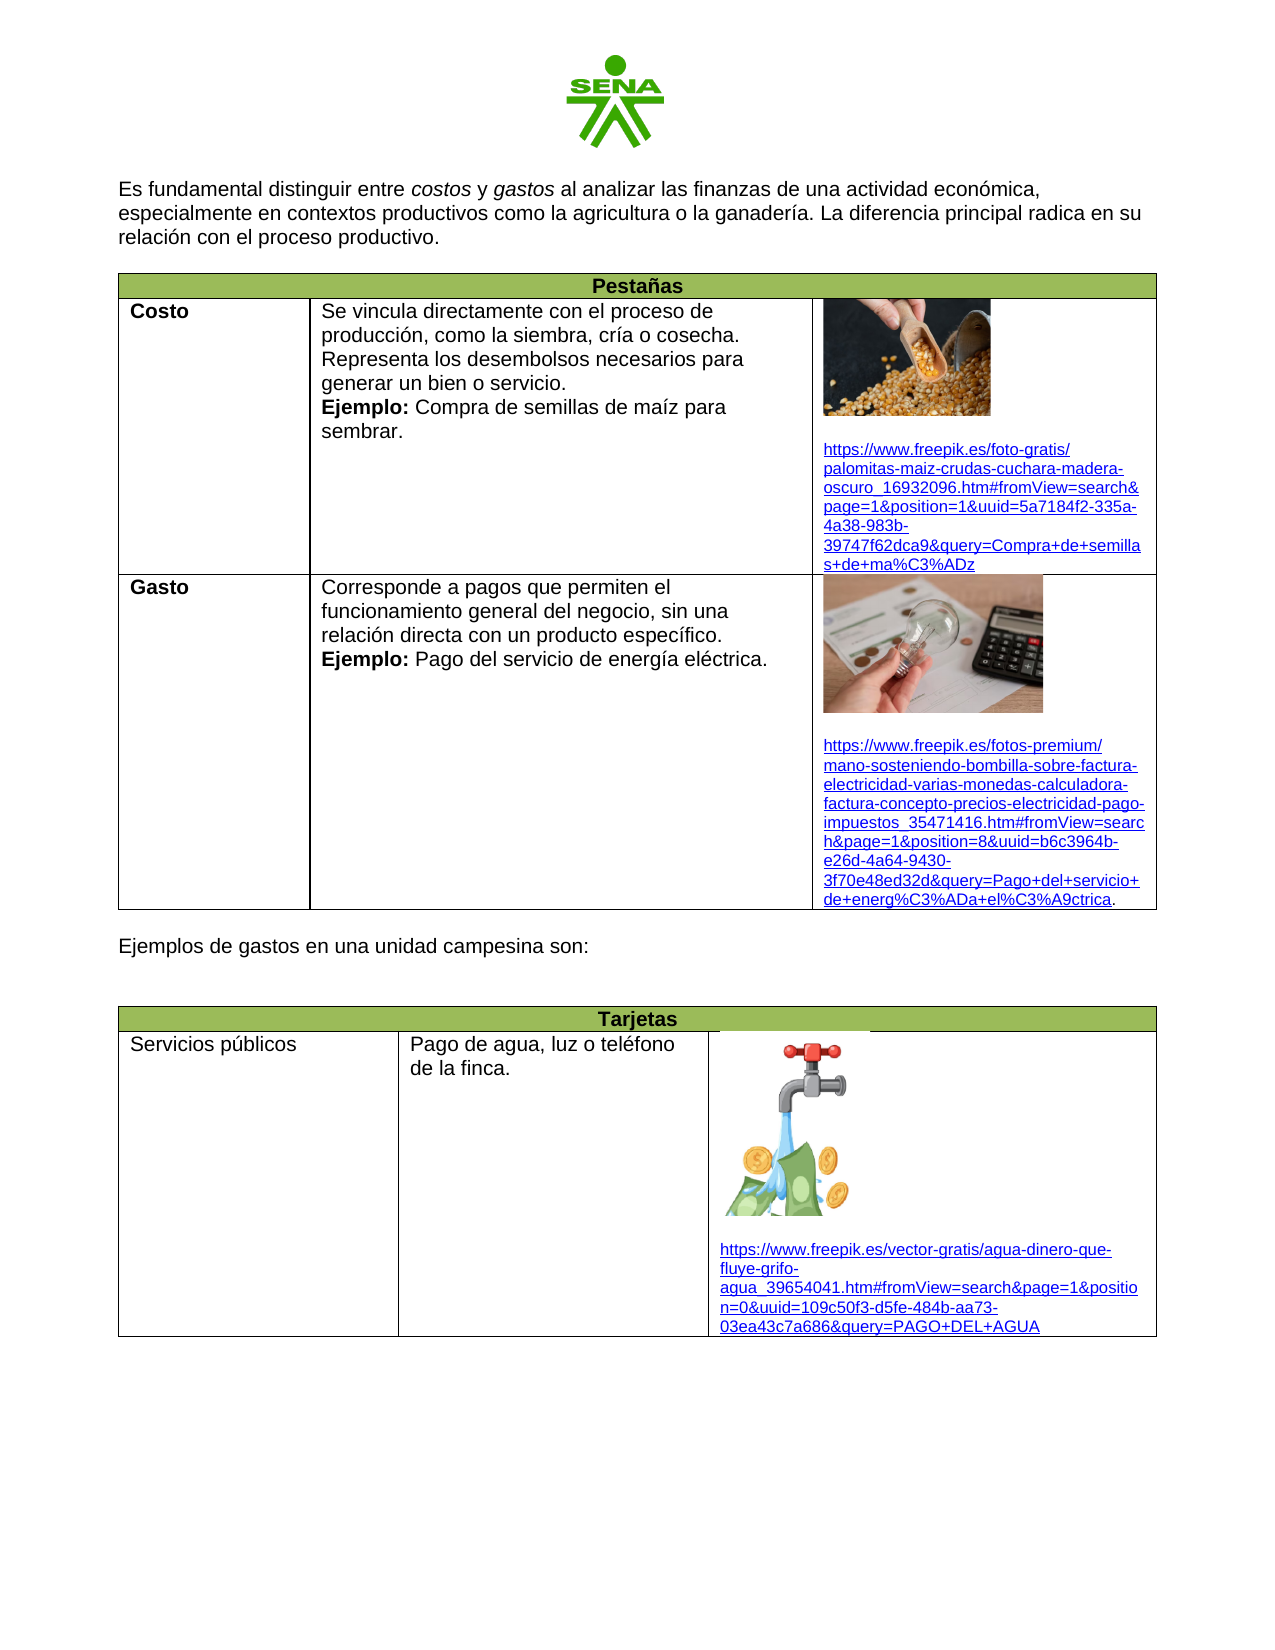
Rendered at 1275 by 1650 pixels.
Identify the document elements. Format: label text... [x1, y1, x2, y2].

table_header Pestañas [119, 274, 1156, 298]
table_cell Se vincula directamente con el proceso de producción, como la siembra, cría o cosecha. Representa los desembolsos necesarios para generar un bien o servicio. Ejemplo: Compra de semillas de maíz para sembrar. [311, 299, 812, 574]
picture [566, 55, 664, 148]
table_header Tarjetas [119, 1007, 1156, 1031]
table_cell https://www.freepik.es/foto-gratis/palomitas-maiz-crudas-cuchara-madera-oscuro_16932096.htm#fromView=search&page=1&position=1&uuid=5a7184f2-335a-4a38-983b-39747f62dca9&query=Compra+de+semillas+de+ma%C3%ADz [813, 299, 1156, 574]
table_cell Pago de agua, luz o teléfono de la finca. [399, 1032, 708, 1336]
picture [720, 1031, 871, 1216]
table_cell Gasto [119, 575, 309, 909]
table_cell Servicios públicos [119, 1032, 398, 1336]
text Es fundamental distinguir entre costos y gastos al analizar las finanzas de una actividad económica, especialmente en contextos productivos como la agricultura o la ganadería. La diferencia principal radica en su relación con el proceso productivo. [118, 177, 1157, 249]
table_cell https://www.freepik.es/fotos-premium/mano-sosteniendo-bombilla-sobre-factura-electricidad-varias-monedas-calculadora-factura-concepto-precios-electricidad-pago-impuestos_35471416.htm#fromView=search&page=1&position=8&uuid=b6c3964b-e26d-4a64-9430-3f70e48ed32d&query=Pago+del+servicio+de+energ%C3%ADa+el%C3%A9ctrica. [813, 575, 1156, 909]
table_cell https://www.freepik.es/vector-gratis/agua-dinero-que-fluye-grifo-agua_39654041.htm#fromView=search&page=1&position=0&uuid=109c50f3-d5fe-484b-aa73-03ea43c7a686&query=PAGO+DEL+AGUA [709, 1032, 1156, 1336]
table_cell Costo [119, 299, 309, 574]
text Ejemplos de gastos en una unidad campesina son: [118, 934, 1157, 958]
picture [823, 299, 991, 416]
picture [823, 574, 1044, 713]
table_cell Corresponde a pagos que permiten el funcionamiento general del negocio, sin una relación directa con un producto específico. Ejemplo: Pago del servicio de energía eléctrica. [311, 575, 812, 909]
